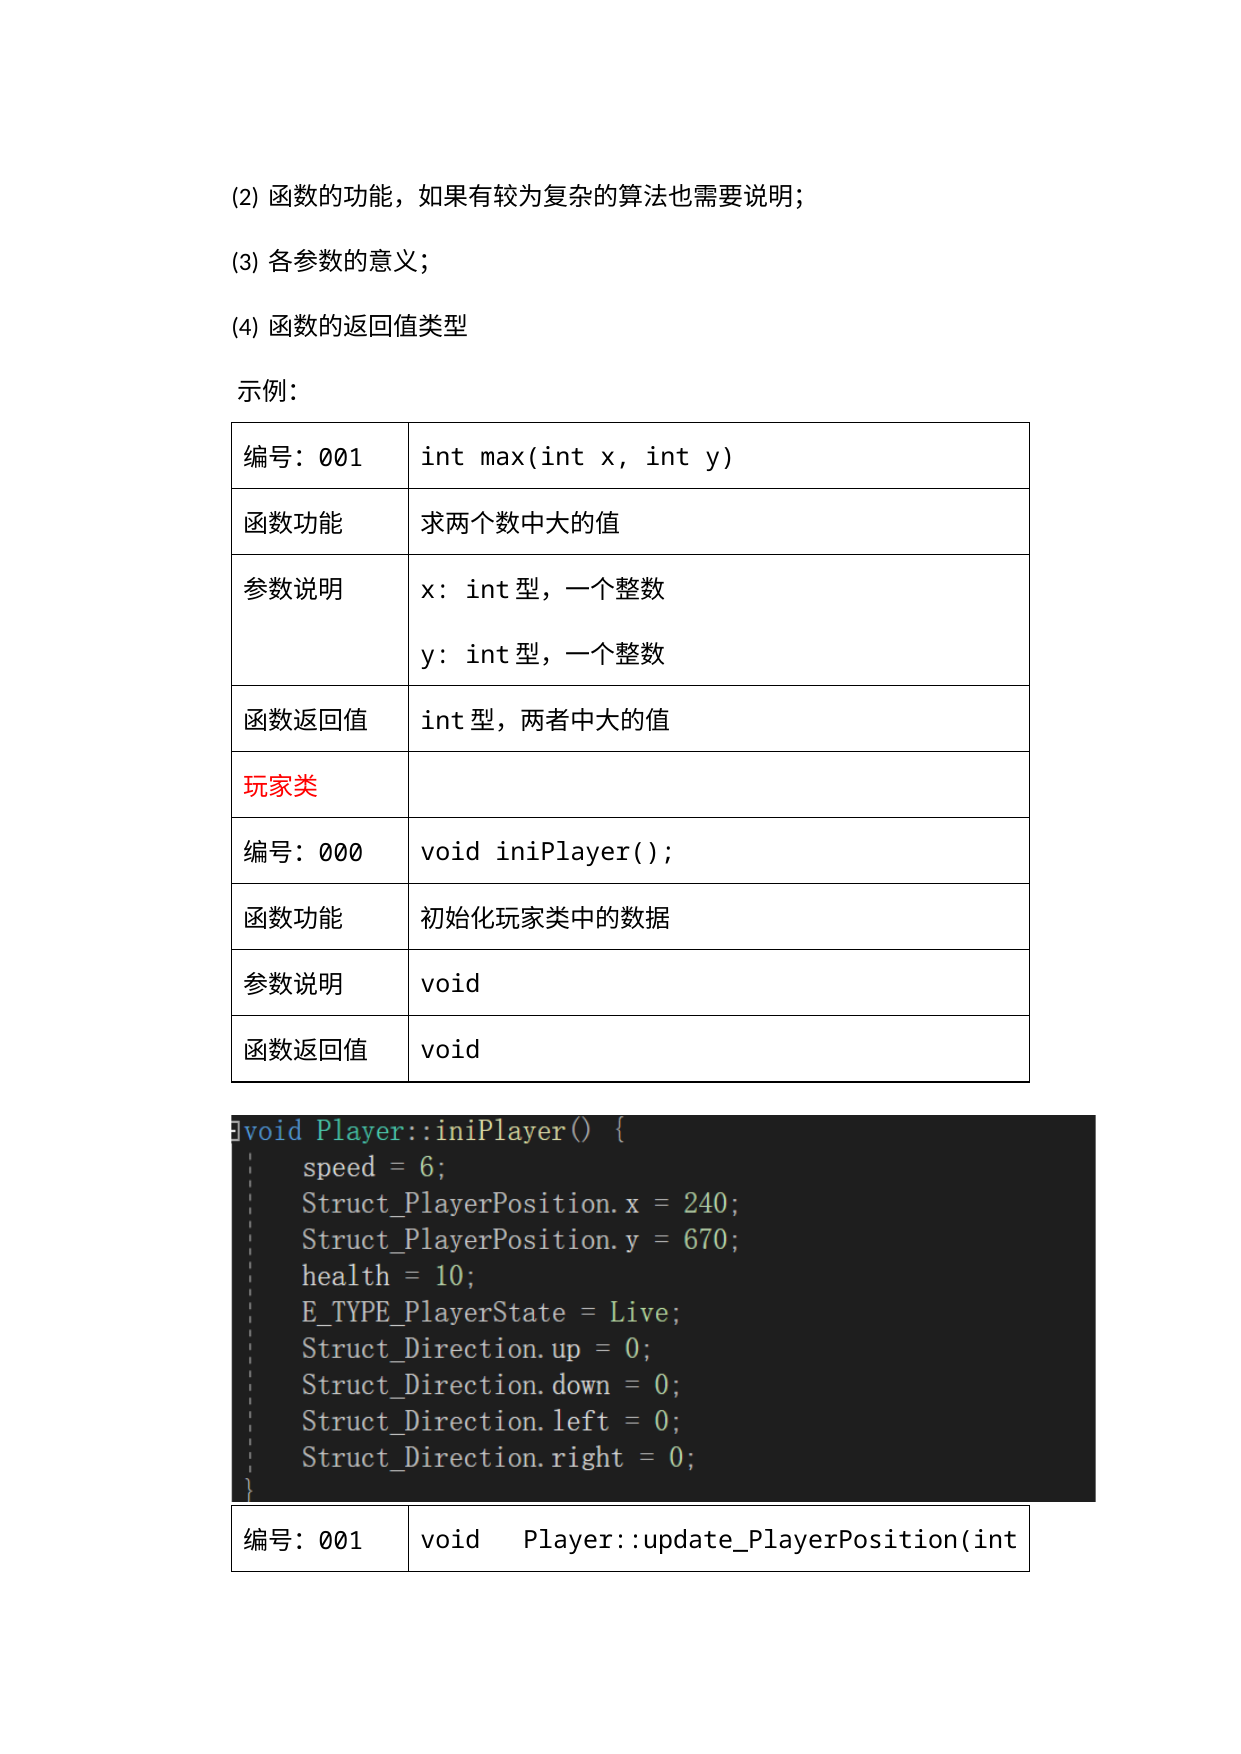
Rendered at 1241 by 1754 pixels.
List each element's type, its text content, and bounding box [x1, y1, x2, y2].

table_cell 函数功能 [232, 884, 408, 949]
table_cell 函数功能 [232, 489, 408, 554]
text 示例： [187, 357, 1053, 422]
table_cell void [409, 1016, 1029, 1081]
list 函数的功能，如果有较为复杂的算法也需要说明； [231, 162, 1053, 227]
table_cell 参数说明 [232, 555, 408, 685]
table_header 编号：001 [232, 1506, 408, 1571]
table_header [409, 1506, 1029, 1571]
table_cell 求两个数中大的值 [409, 489, 1029, 554]
table_cell int型，两者中大的值 [409, 686, 1029, 751]
picture [231, 1115, 1096, 1502]
table_cell 函数返回值 [232, 686, 408, 751]
table_cell void iniPlayer(); [409, 818, 1029, 883]
table_cell 初始化玩家类中的数据 [409, 884, 1029, 949]
table_header 编号：001 [232, 423, 408, 488]
table_header int max(int x, int y) [409, 423, 1029, 488]
table_cell 编号：000 [232, 818, 408, 883]
table_cell 函数返回值 [232, 1016, 408, 1081]
table_cell x: int型，一个整数 y: int型，一个整数 [409, 555, 1029, 685]
list 函数的返回值类型 [231, 292, 1053, 357]
table_cell 玩家类 [232, 752, 408, 817]
table_cell void [409, 950, 1029, 1015]
table_cell 参数说明 [232, 950, 408, 1015]
list 各参数的意义； [231, 227, 1053, 292]
table_cell [409, 752, 1029, 817]
